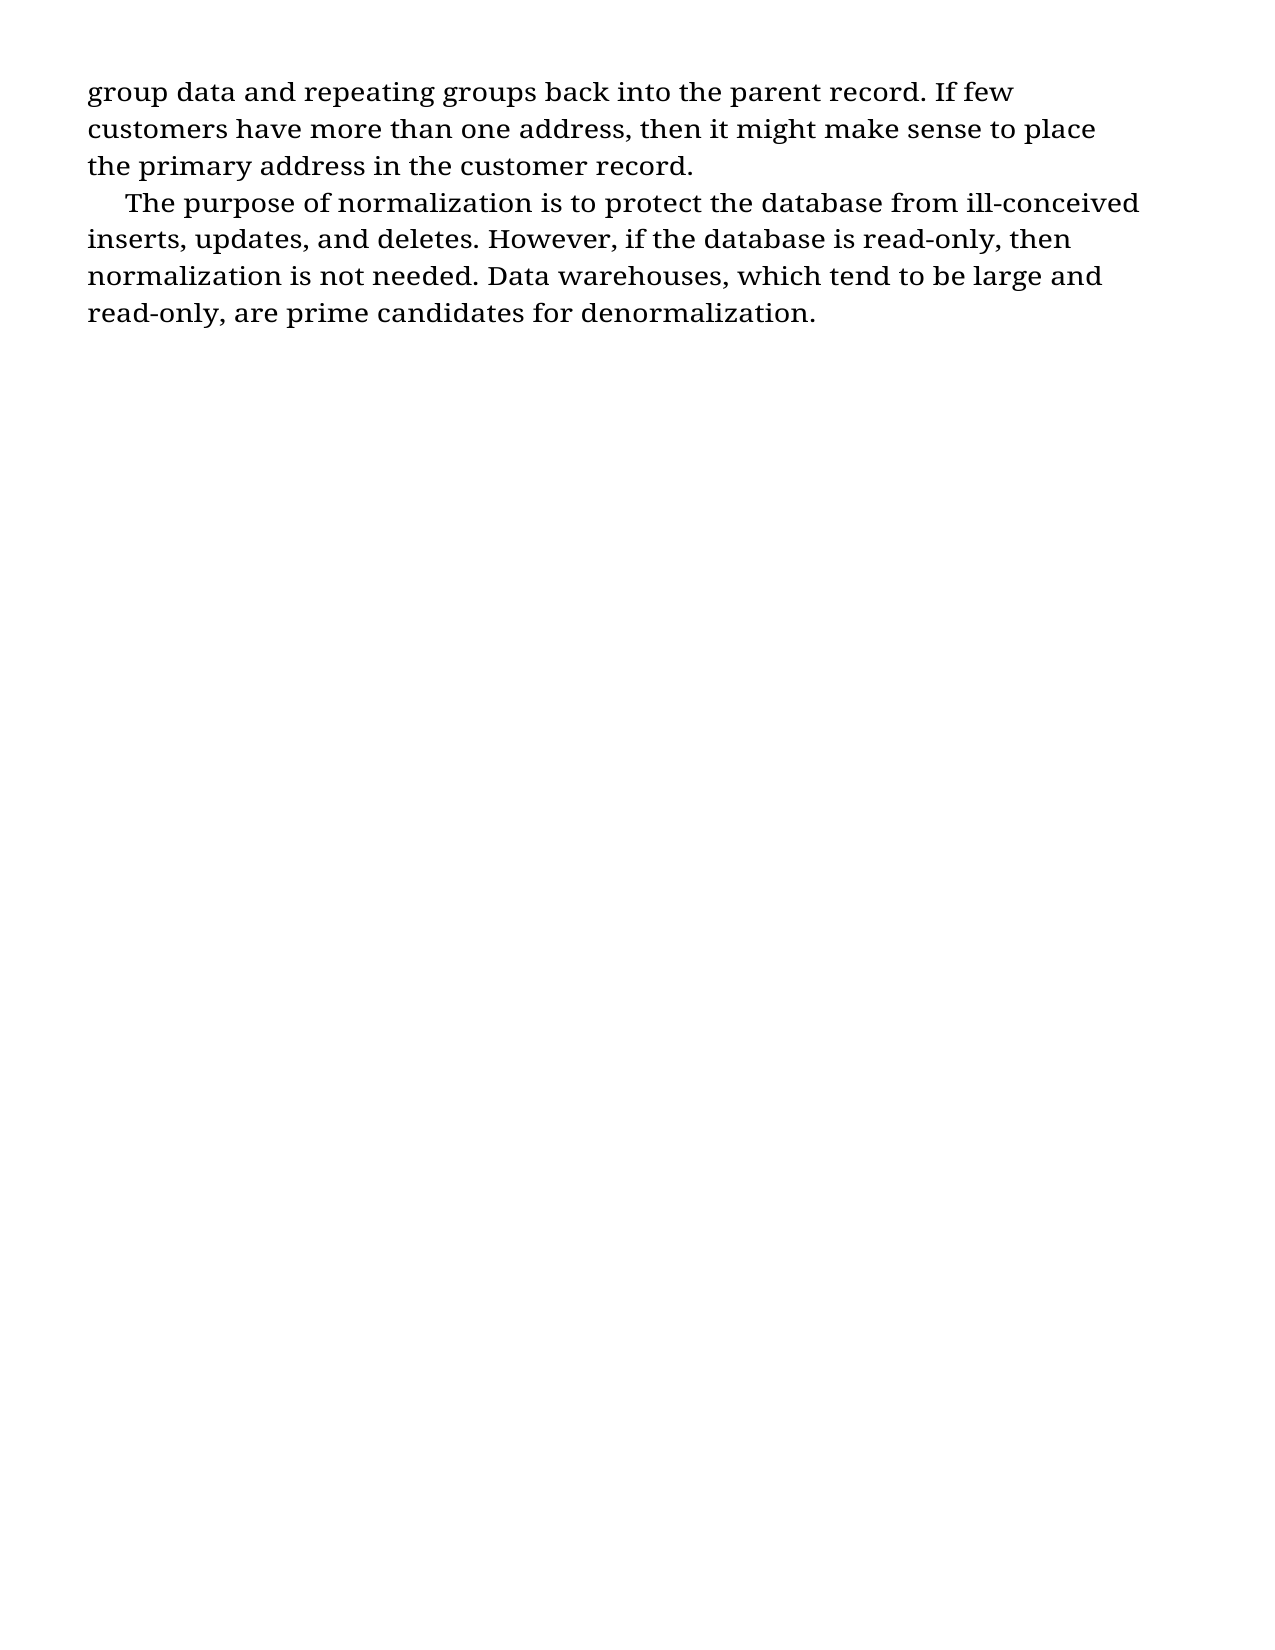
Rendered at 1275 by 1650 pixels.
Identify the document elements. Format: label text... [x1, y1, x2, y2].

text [87, 75, 1139, 183]
text The purpose of normalization is to protect the database from ill-conceived inserts, updates, and deletes. However, if the database is read-only, then normalization is not needed. Data warehouses, which tend to be large and read-only, are prime candidates for denormalization. [87, 185, 1147, 330]
